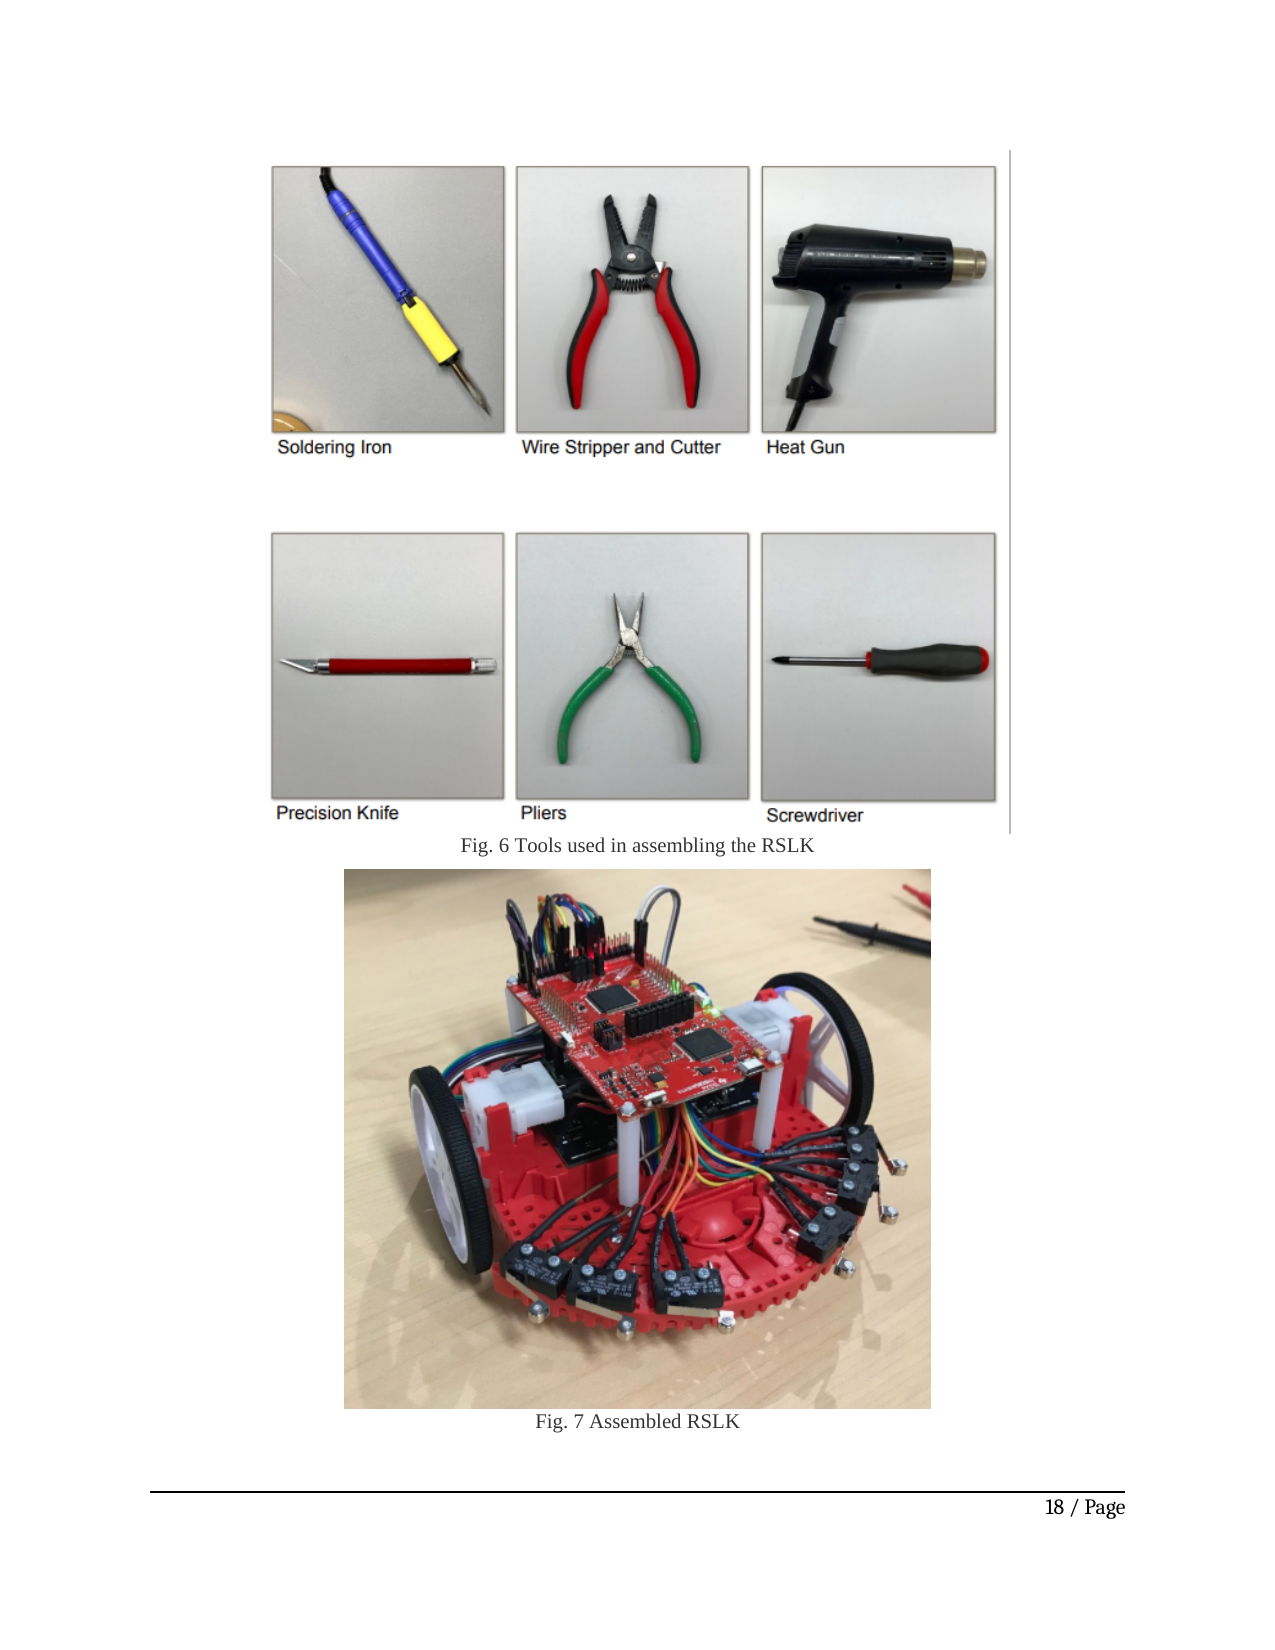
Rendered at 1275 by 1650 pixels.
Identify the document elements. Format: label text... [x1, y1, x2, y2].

picture [264, 150, 1011, 834]
picture [344, 869, 931, 1409]
text Fig. 7 Assembled RSLK [150, 1409, 1125, 1433]
text Fig. 6 Tools used in assembling the RSLK [150, 833, 1125, 857]
